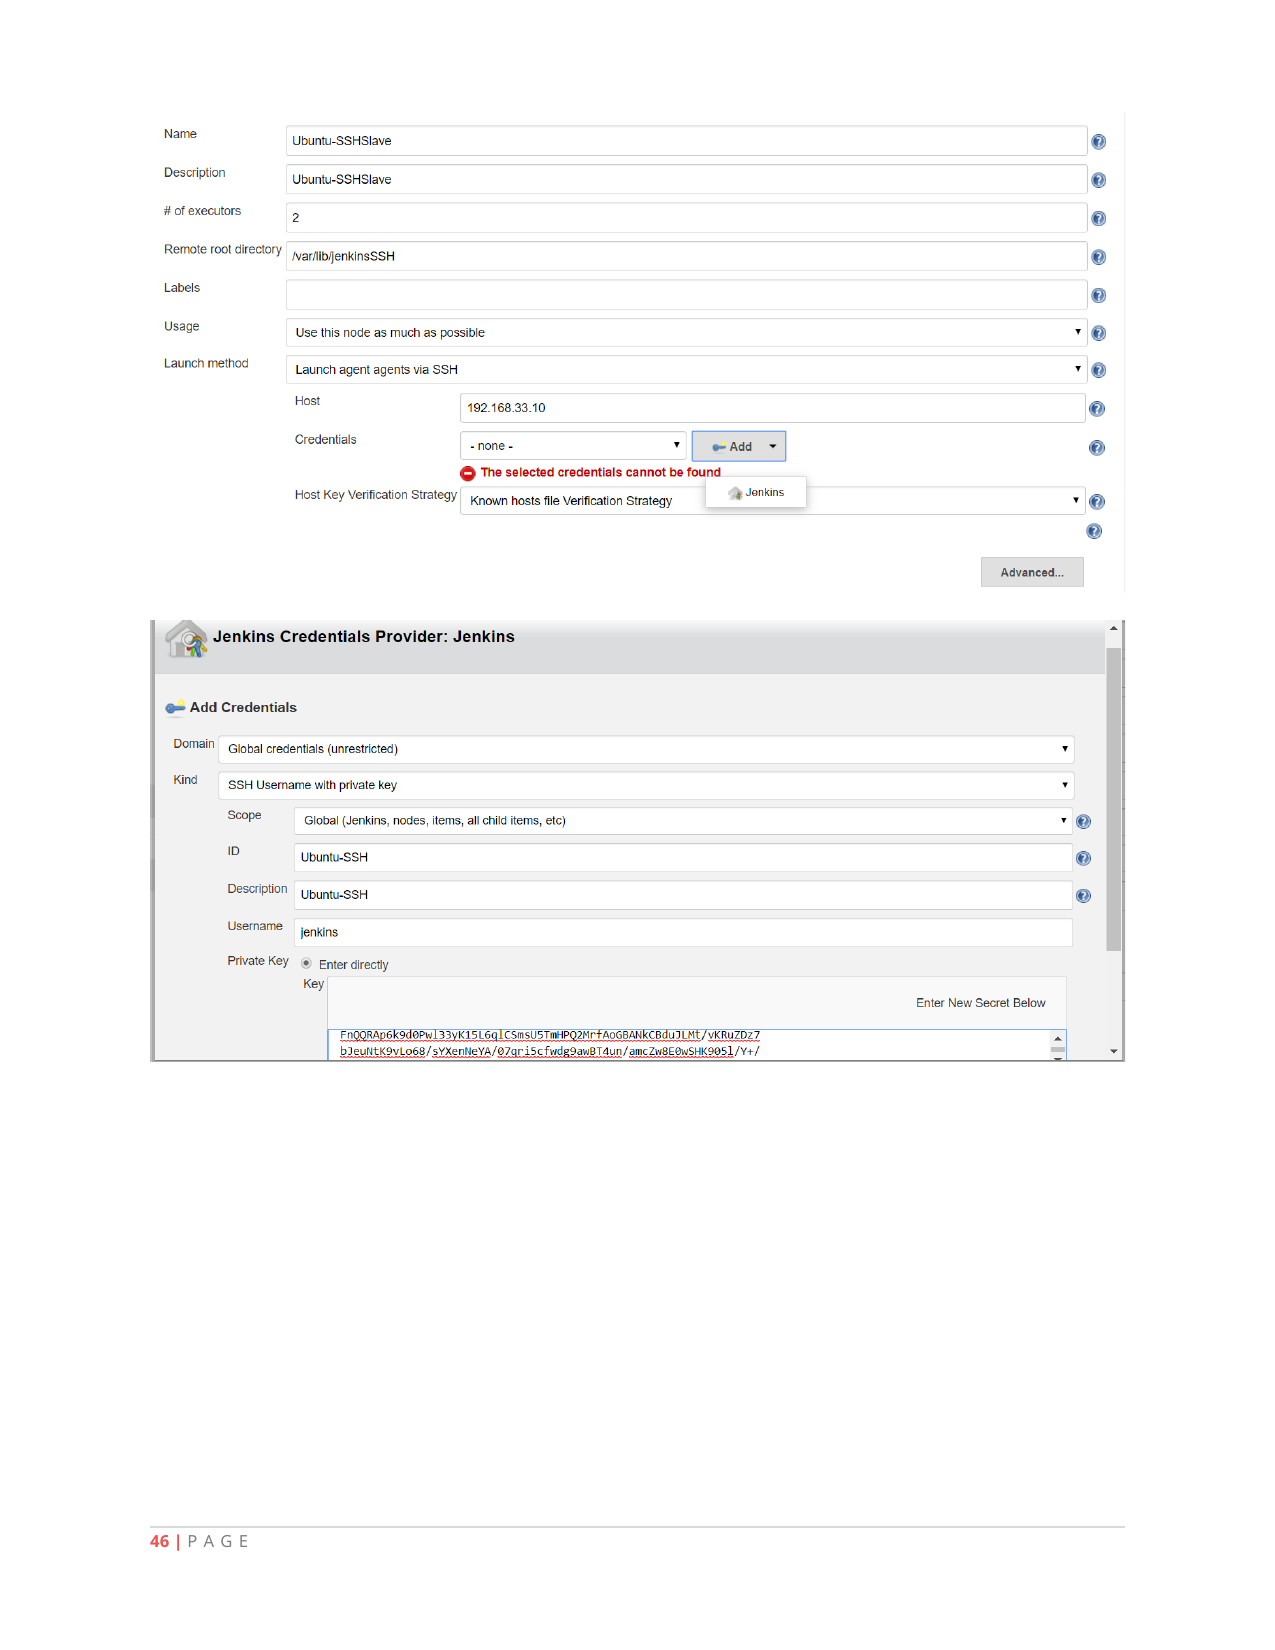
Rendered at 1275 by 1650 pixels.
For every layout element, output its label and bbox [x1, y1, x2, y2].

picture [150, 620, 1125, 1062]
picture [150, 112, 1125, 593]
